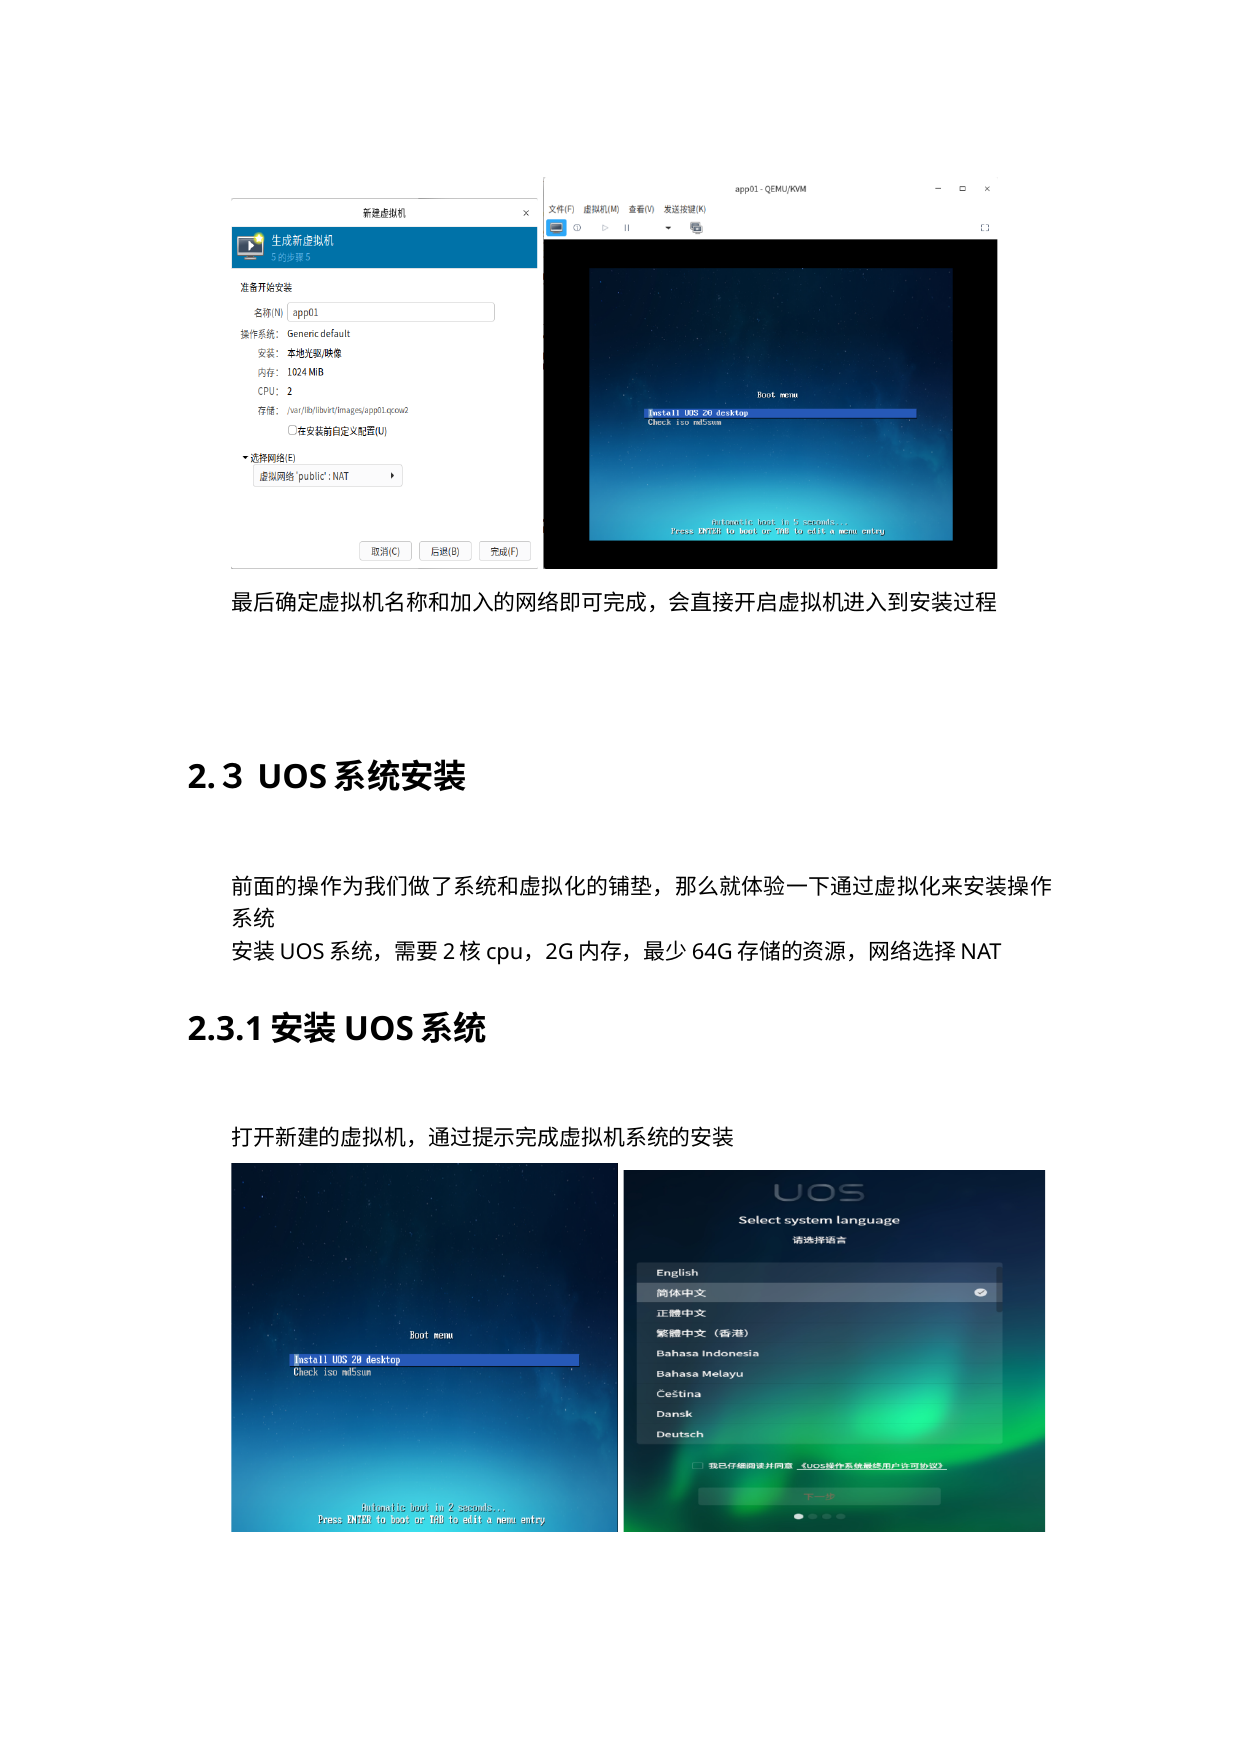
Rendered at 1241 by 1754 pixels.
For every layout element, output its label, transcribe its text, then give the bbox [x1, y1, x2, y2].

picture [231, 1163, 618, 1532]
picture [623, 1170, 1046, 1532]
picture [231, 198, 538, 226]
subtitle 2.３ UOS系统安装 [187, 742, 1053, 807]
text 安装UOS系统，需要2核cpu，2G内存，最少64G存储的资源，网络选择NAT [231, 933, 1053, 966]
picture [238, 233, 264, 259]
text 最后确定虚拟机名称和加入的网络即可完成，会直接开启虚拟机进入到安装过程 [187, 584, 1053, 617]
subtitle 2.3.1安装UOS系统 [187, 993, 1053, 1058]
text 打开新建的虚拟机，通过提示完成虚拟机系统的安装 [231, 1120, 1053, 1152]
picture [231, 269, 538, 569]
picture [543, 177, 998, 569]
picture [305, 237, 312, 245]
text 前面的操作为我们做了系统和虚拟化的铺垫，那么就体验一下通过虚拟化来安装操作系统 [231, 868, 1053, 933]
